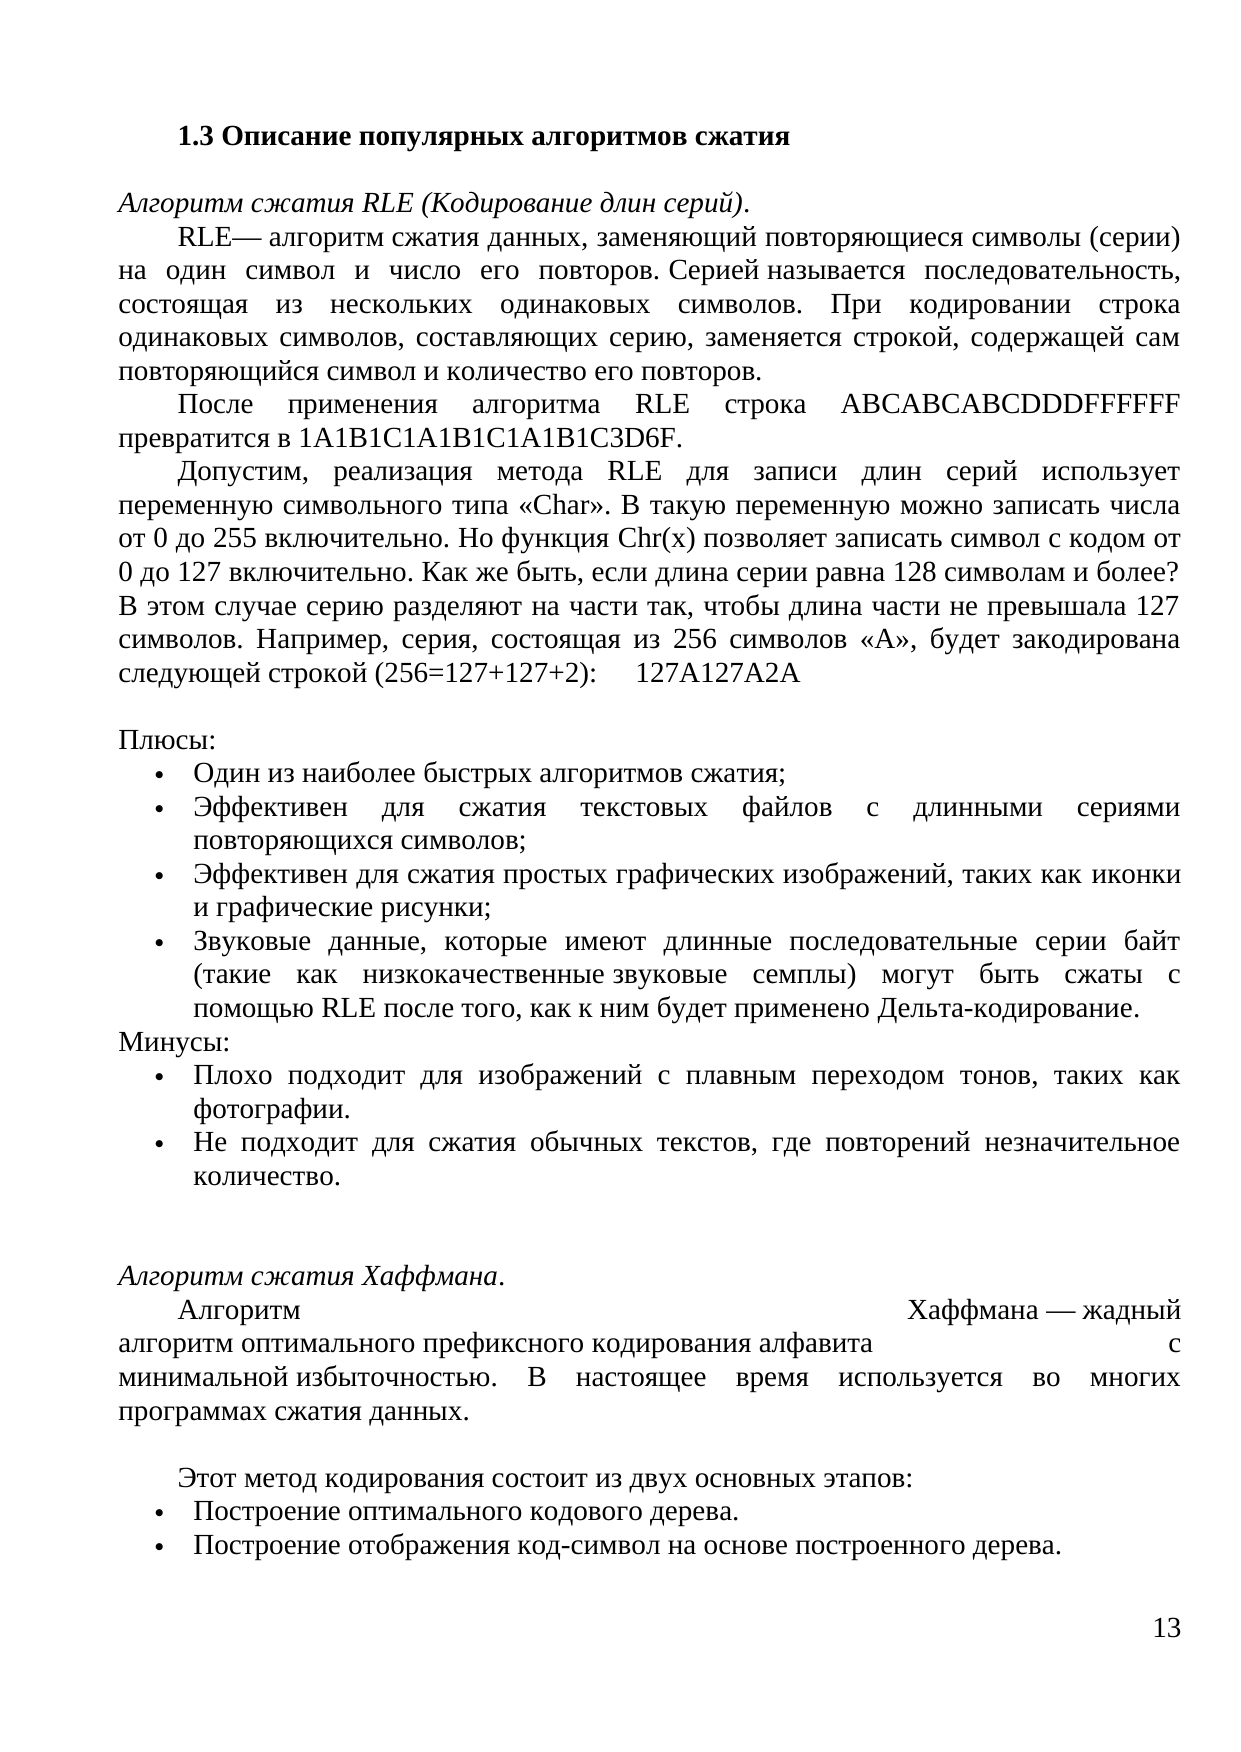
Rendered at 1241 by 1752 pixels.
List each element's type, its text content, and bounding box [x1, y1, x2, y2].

list Эффективен для сжатия текстовых файлов с длинными сериями повторяющихся символов; [156, 789, 1181, 856]
text Алгоритм сжатия RLE (Кодирование длин серий). [118, 185, 1181, 219]
list Построение отображения код-символ на основе построенного дерева. [156, 1527, 1181, 1560]
text Алгоритм Хаффмана — жадный алгоритм оптимального префиксного кодирования алфавита с минимальной избыточностью. В настоящее время используется во многих программах сжатия данных. [118, 1292, 1181, 1426]
list Звуковые данные, которые имеют длинные последовательные серии байт (такие как низкокачественные звуковые семплы) могут быть сжаты с помощью RLE после того, как к ним будет применено Дельта-кодирование. [156, 923, 1181, 1024]
text Алгоритм сжатия Хаффмана. [118, 1258, 1181, 1292]
text Плюсы: [118, 722, 1181, 755]
text Допустим, реализация метода RLE для записи длин серий использует переменную символьного типа «Char». В такую переменную можно записать числа от 0 до 255 включительно. Но функция Chr(x) позволяет записать символ с кодом от 0 до 127 включительно. Как же быть, если длина серии равна 128 символам и более? В этом случае серию разделяют на части так, чтобы длина части не превышала 127 символов. Например, серия, состоящая из 256 символов «A», будет закодирована следующей строкой (256=127+127+2): 127A127A2A [118, 453, 1181, 688]
text RLE— алгоритм сжатия данных, заменяющий повторяющиеся символы (серии) на один символ и число его повторов. Серией называется последовательность, состоящая из нескольких одинаковых символов. При кодировании строка одинаковых символов, составляющих серию, заменяется строкой, содержащей сам повторяющийся символ и количество его повторов. [118, 219, 1181, 386]
list Не подходит для сжатия обычных текстов, где повторений незначительное количество. [156, 1124, 1181, 1191]
list Один из наиболее быстрых алгоритмов сжатия; [156, 755, 1181, 789]
text Минусы: [118, 1024, 1181, 1057]
text После применения алгоритма RLE строка ABCABCABCDDDFFFFFF превратится в 1A1B1C1A1B1C1A1B1C3D6F. [118, 386, 1181, 453]
list Построение оптимального кодового дерева. [156, 1493, 1181, 1527]
list Эффективен для сжатия простых графических изображений, таких как иконки и графические рисунки; [156, 856, 1181, 923]
list Плохо подходит для изображений с плавным переходом тонов, таких как фотографии. [156, 1057, 1181, 1124]
text Этот метод кодирования состоит из двух основных этапов: [118, 1460, 1181, 1493]
text 1.3 Описание популярных алгоритмов сжатия [118, 118, 1181, 152]
